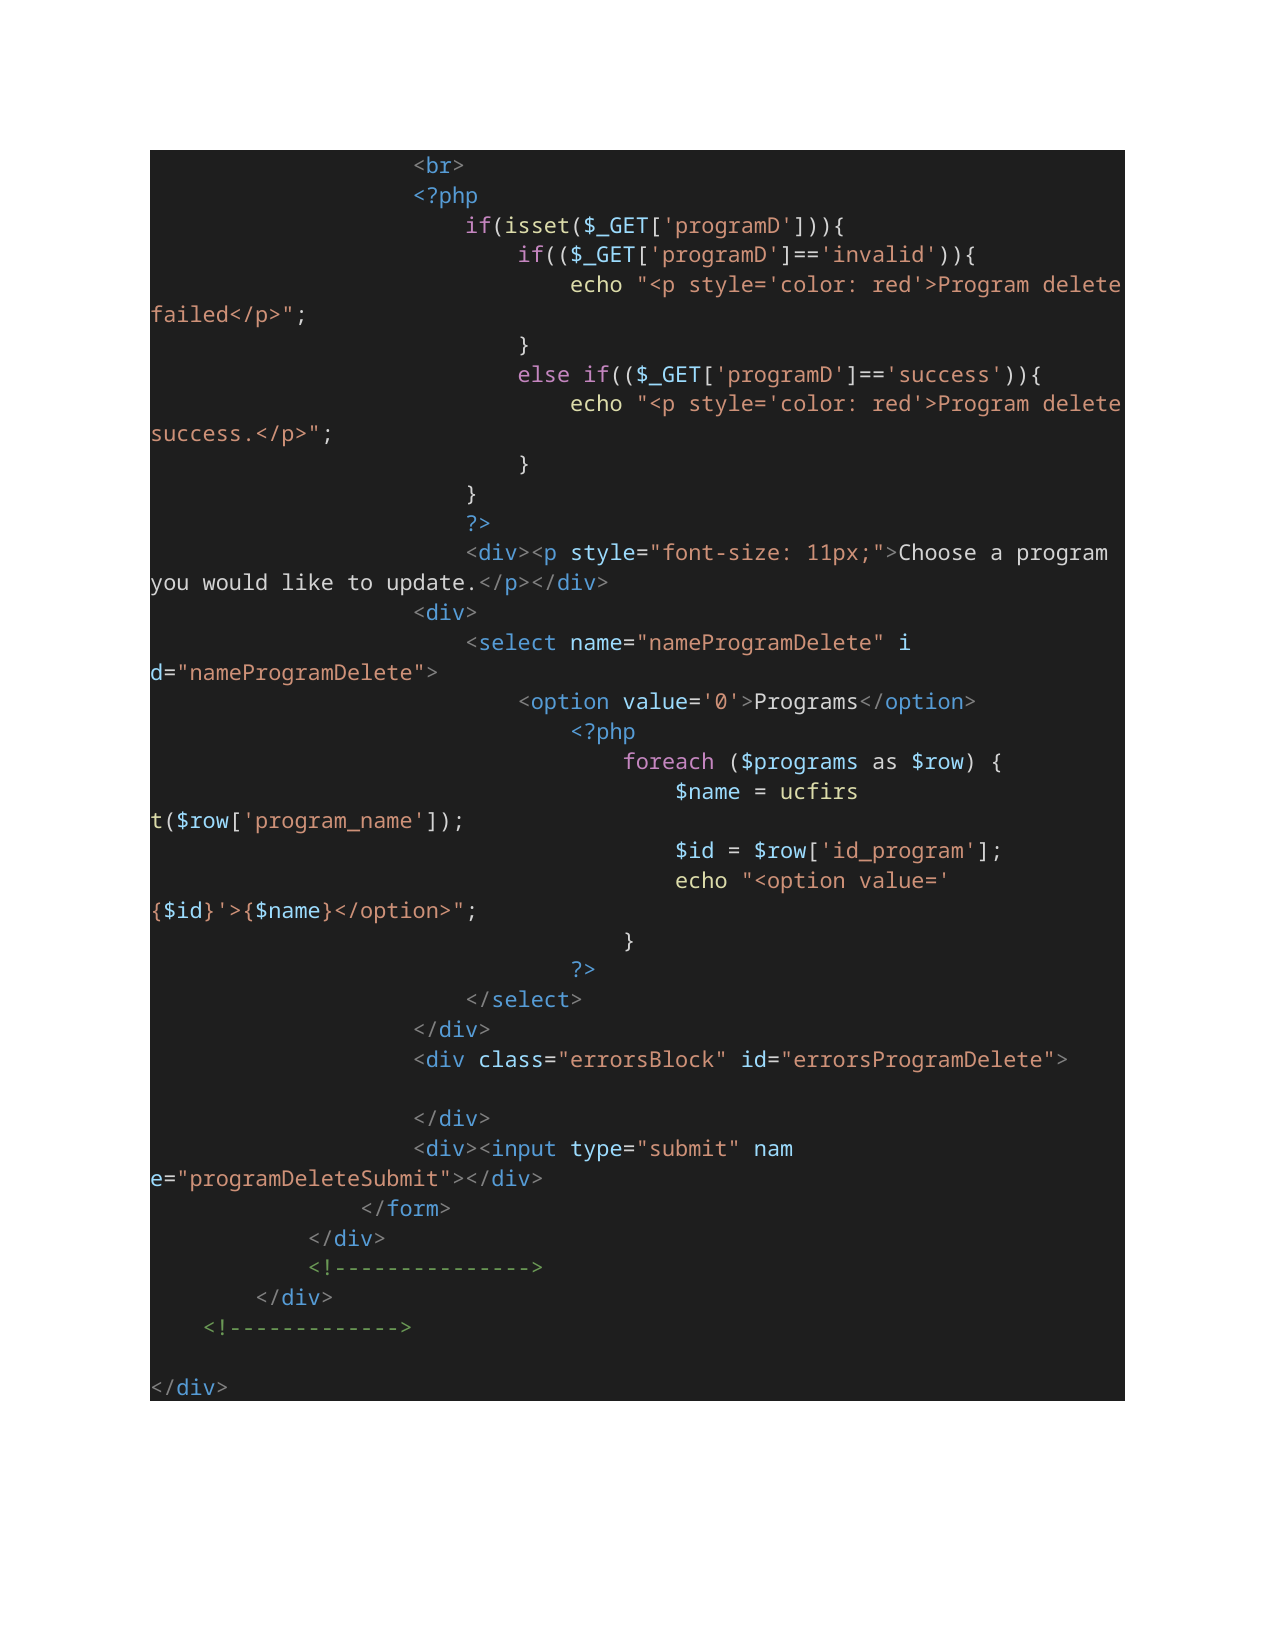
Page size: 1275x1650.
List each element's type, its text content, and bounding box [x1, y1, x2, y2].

text </div> [150, 1103, 1125, 1133]
text echo "<p style='color: red'>Program delete success.</p>"; [150, 388, 1125, 448]
text <div><input type="submit" name="programDeleteSubmit"></div> [150, 1133, 1125, 1193]
text <br> [150, 150, 1125, 180]
text </form> [150, 1193, 1125, 1222]
text <!---------------> [150, 1252, 1125, 1282]
text </select> [150, 984, 1125, 1014]
text <option value='0'>Programs</option> [150, 686, 1125, 716]
text <div> [150, 597, 1125, 627]
text else if(($_GET['programD']=='success')){ [150, 358, 1125, 388]
text <!-------------> [150, 1312, 1125, 1342]
text } [150, 448, 1125, 478]
text <?php [150, 716, 1125, 746]
text <div class="errorsBlock" id="errorsProgramDelete"> [150, 1044, 1125, 1073]
text $id = $row['id_program']; [150, 835, 1125, 865]
text } [150, 924, 1125, 954]
text if(($_GET['programD']=='invalid')){ [150, 239, 1125, 269]
text ?> [150, 954, 1125, 984]
text <div><p style="font-size: 11px;">Choose a program you would like to update.</p></div> [150, 537, 1125, 597]
text </div> [150, 1222, 1125, 1252]
text </div> [150, 1371, 1125, 1401]
text $name = ucfirst($row['program_name']); [150, 776, 1125, 835]
text </div> [150, 1282, 1125, 1312]
text if(isset($_GET['programD'])){ [150, 209, 1125, 239]
text <select name="nameProgramDelete" id="nameProgramDelete"> [150, 627, 1125, 686]
text ?> [150, 507, 1125, 537]
text } [150, 478, 1125, 507]
text </div> [150, 1014, 1125, 1044]
text <?php [150, 180, 1125, 209]
text echo "<p style='color: red'>Program delete failed</p>"; [150, 269, 1125, 329]
text } [150, 329, 1125, 358]
text echo "<option value='{$id}'>{$name}</option>"; [150, 865, 1125, 924]
text foreach ($programs as $row) { [150, 746, 1125, 776]
